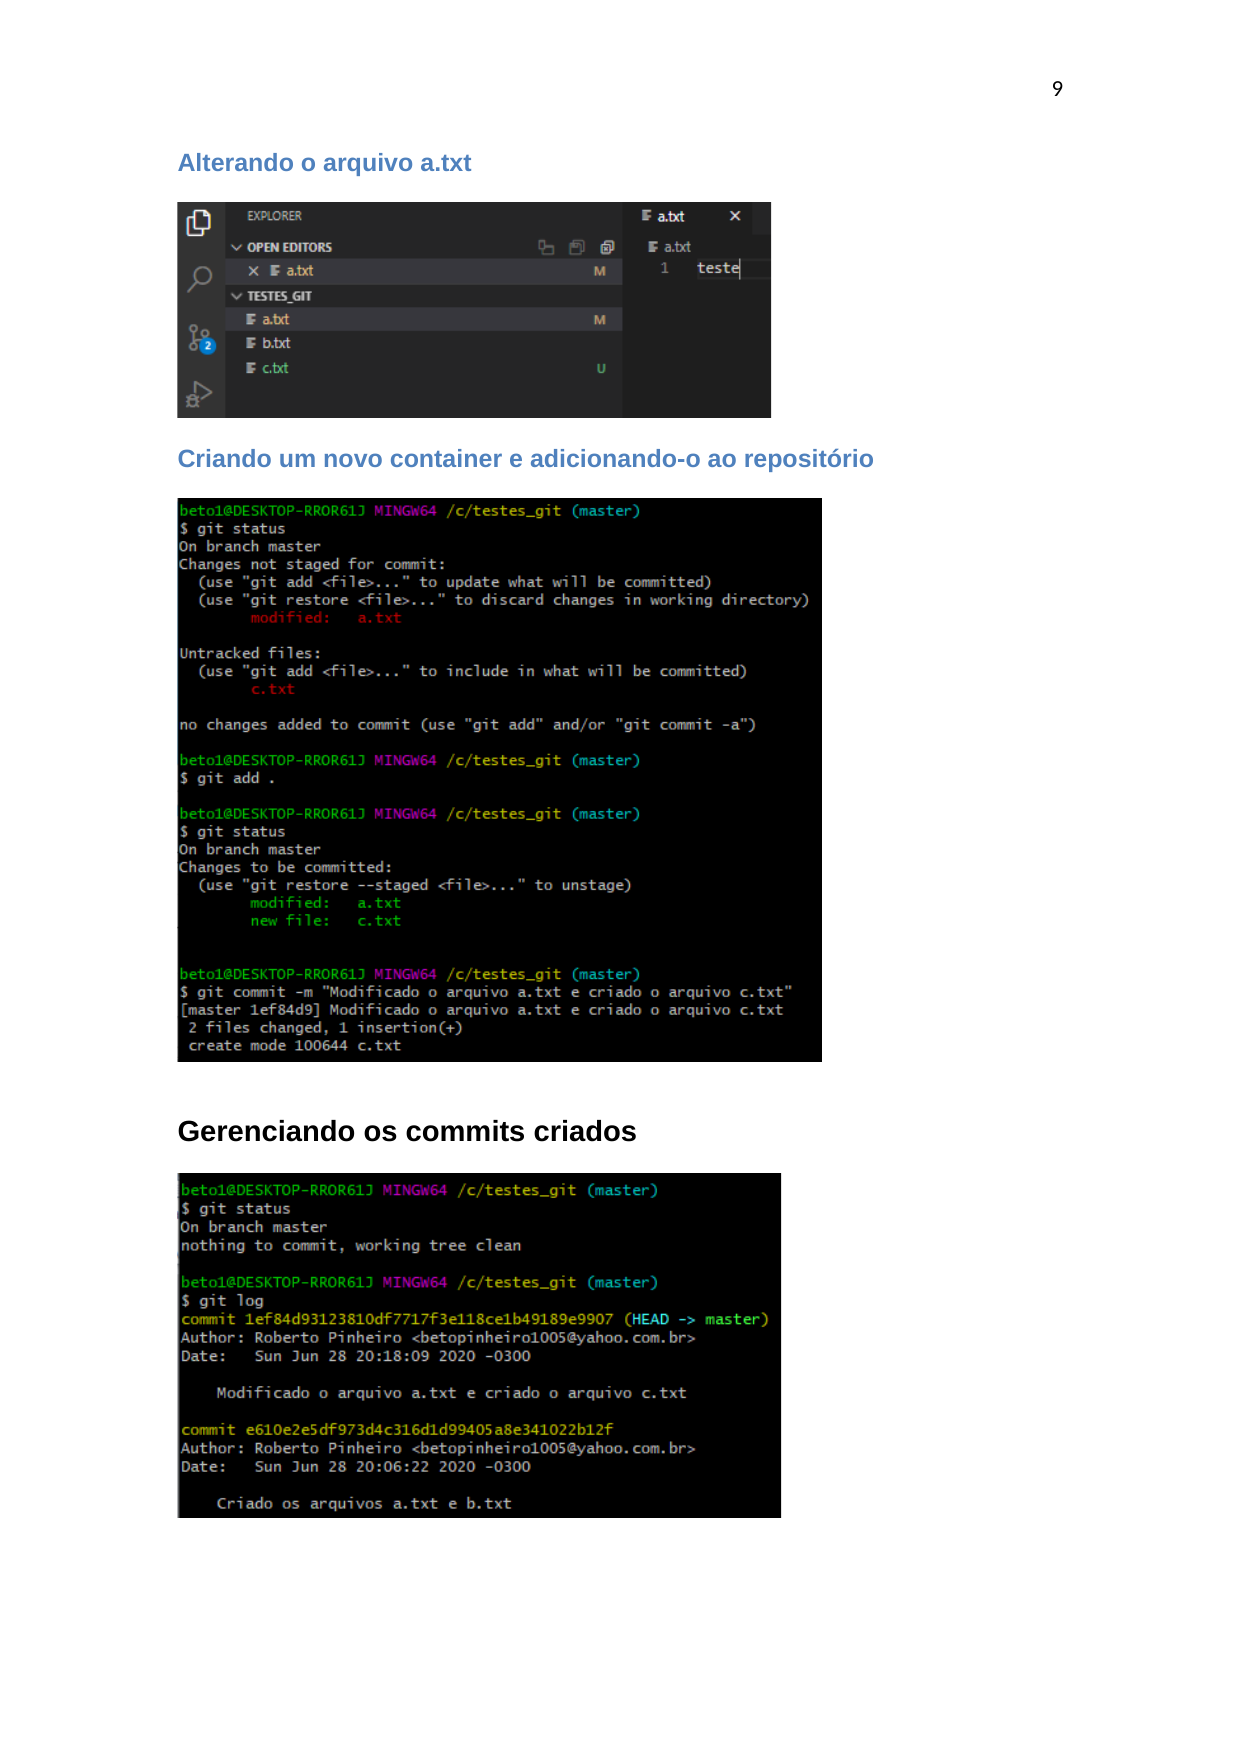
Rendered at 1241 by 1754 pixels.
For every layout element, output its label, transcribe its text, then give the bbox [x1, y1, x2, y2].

subtitle Alterando o arquivo a.txt [177, 148, 1063, 176]
picture [177, 202, 772, 418]
subtitle Gerenciando os commits criados [177, 1114, 1063, 1147]
picture [177, 498, 822, 1062]
picture [177, 1173, 782, 1518]
subtitle Criando um novo container e adicionando-o ao repositório [177, 444, 1063, 472]
